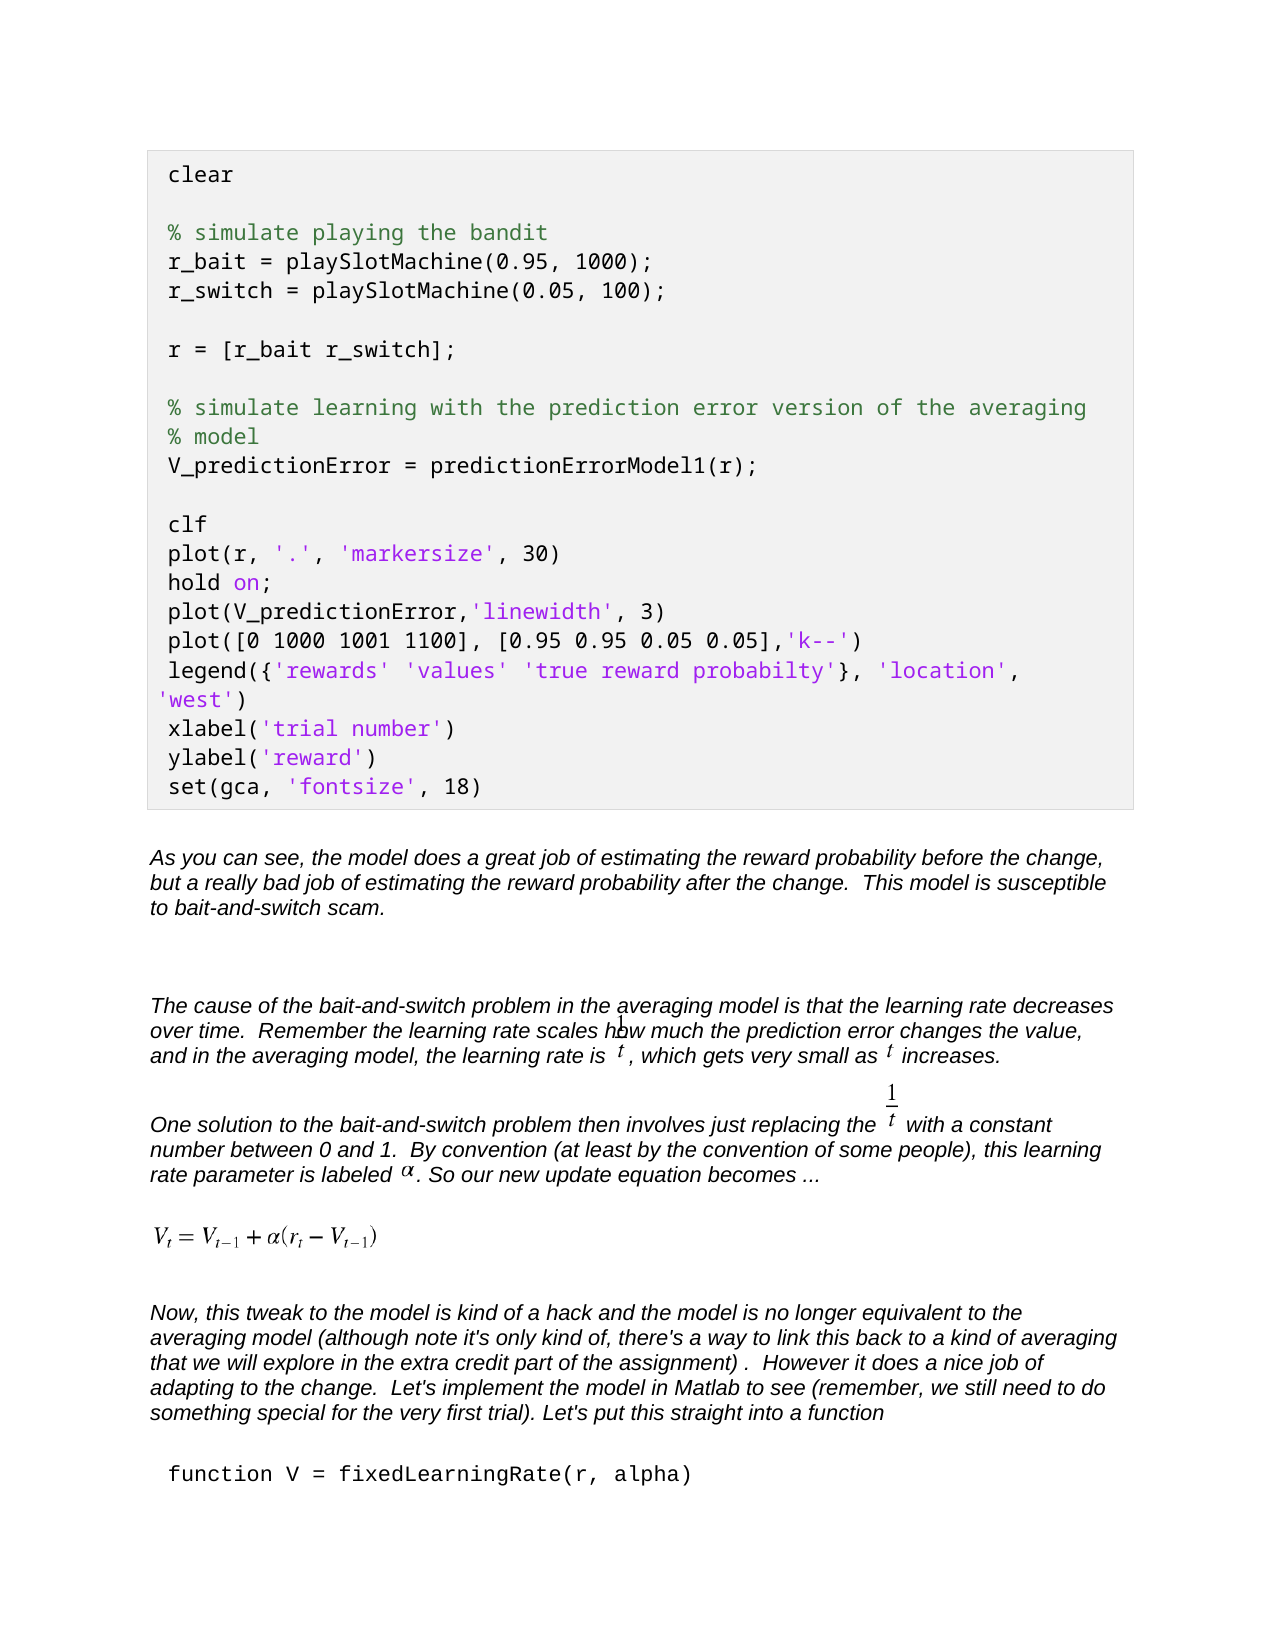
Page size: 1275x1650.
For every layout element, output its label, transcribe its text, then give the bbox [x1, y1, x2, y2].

text One solution to the bait-and-switch problem then involves just replacing the with a constant number between 0 and 1. By convention (at least by the convention of some people), this learning rate parameter is labeled . So our new update equation becomes ... [150, 1112, 1125, 1187]
text Now, this tweak to the model is kind of a hack and the model is no longer equivalent to the averaging model (although note it's only kind of, there's a way to link this back to a kind of averaging that we will explore in the extra credit part of the assignment) . However it does a nice job of adapting to the change. Let's implement the model in Matlab to see (remember, we still need to do something special for the very first trial). Let's put this straight into a function [150, 1300, 1125, 1425]
text plot(r, '.', 'markersize', 30) [148, 529, 1133, 558]
text The cause of the bait-and-switch problem in the averaging model is that the learning rate decreases over time. Remember the learning rate scales how much the prediction error changes the value, and in the averaging model, the learning rate is , which gets very small as increases. [150, 994, 1125, 1069]
text As you can see, the model does a great job of estimating the reward probability before the change, but a really bad job of estimating the reward probability after the change. This model is susceptible to bait-and-switch scam. [150, 846, 1125, 921]
text r = [r_bait r_switch]; [148, 325, 1133, 354]
text hold on; [148, 558, 1133, 587]
text r_switch = playSlotMachine(0.05, 100); [148, 267, 1133, 296]
text clf [148, 500, 1133, 529]
text set(gca, 'fontsize', 18) [148, 762, 1133, 809]
text clear [148, 151, 1133, 179]
text r_bait = playSlotMachine(0.95, 1000); [148, 237, 1133, 267]
text % model [148, 412, 1133, 442]
text legend({'rewards' 'values' 'true reward probabilty'}, 'location', 'west') [148, 646, 1133, 704]
text V_predictionError = predictionErrorModel1(r); [148, 442, 1133, 471]
text plot([0 1000 1001 1100], [0.95 0.95 0.05 0.05],'k--') [148, 617, 1133, 646]
text plot(V_predictionError,'linewidth', 3) [148, 587, 1133, 617]
text % simulate learning with the prediction error version of the averaging [148, 383, 1133, 412]
text % simulate playing the bandit [148, 208, 1133, 237]
text ylabel('reward') [148, 733, 1133, 762]
text xlabel('trial number') [148, 704, 1133, 733]
